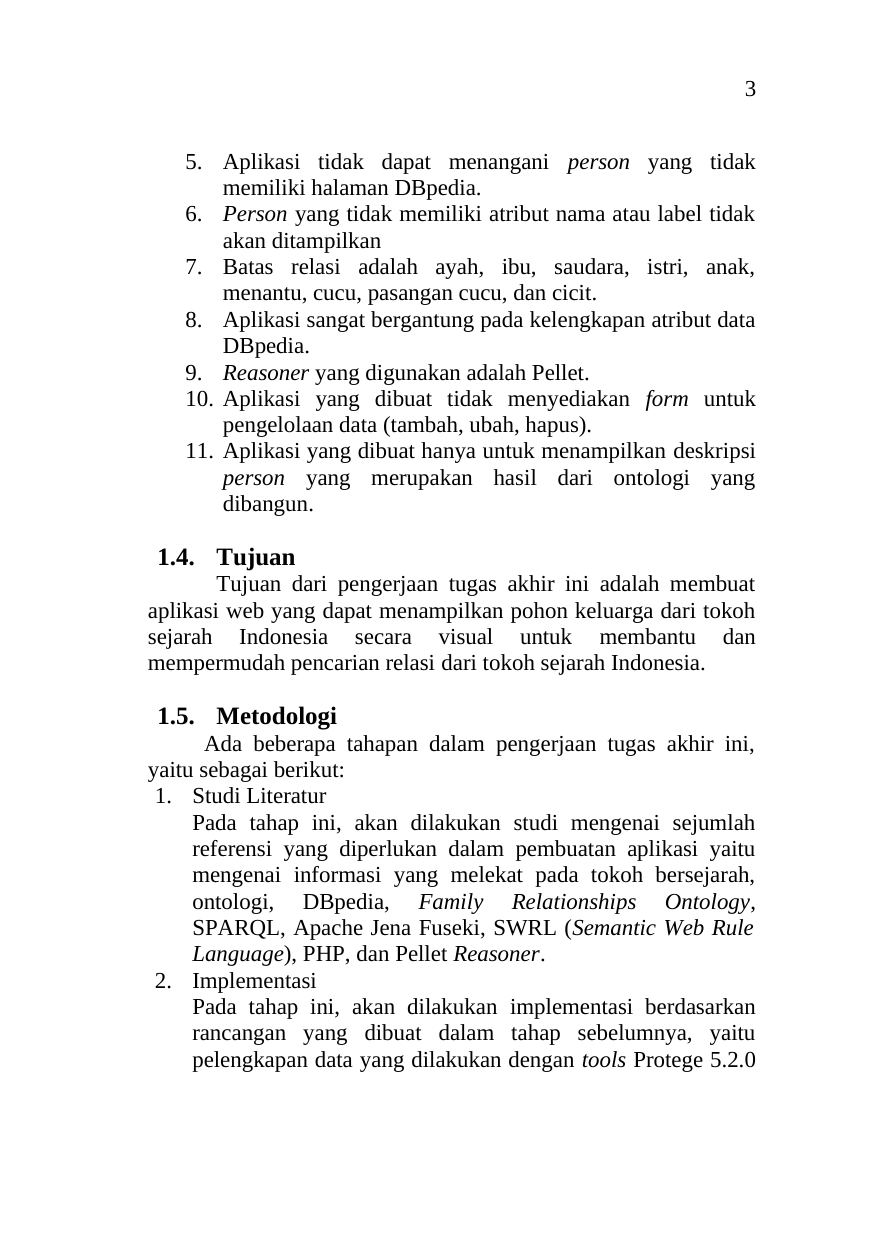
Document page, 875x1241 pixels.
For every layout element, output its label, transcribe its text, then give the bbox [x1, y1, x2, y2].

list Aplikasi sangat bergantung pada kelengkapan atribut data DBpedia. [185, 306, 756, 358]
list Person yang tidak memiliki atribut nama atau label tidak akan ditampilkan [185, 200, 756, 253]
list Aplikasi tidak dapat menangani person yang tidak memiliki halaman DBpedia. [185, 148, 756, 200]
list Batas relasi adalah ayah, ibu, saudara, istri, anak, menantu, cucu, pasangan cucu, dan cicit. [185, 253, 756, 306]
subtitle Tujuan [157, 542, 756, 570]
subtitle Metodologi [157, 701, 756, 729]
text Tujuan dari pengerjaan tugas akhir ini adalah membuat aplikasi web yang dapat menampilkan pohon keluarga dari tokoh sejarah Indonesia secara visual untuk membantu dan mempermudah pencarian relasi dari tokoh sejarah Indonesia. [148, 570, 756, 676]
list Reasoner yang digunakan adalah Pellet. [185, 358, 756, 385]
list Pada tahap ini, akan dilakukan studi mengenai sejumlah referensi yang diperlukan dalam pembuatan aplikasi yaitu mengenai informasi yang melekat pada tokoh bersejarah, ontologi, DBpedia, Family Relationships Ontology, SPARQL, Apache Jena Fuseki, SWRL (Semantic Web Rule Language), PHP, dan Pellet Reasoner. [192, 809, 756, 967]
list Implementasi [154, 967, 756, 993]
list Studi Literatur [154, 782, 756, 809]
list Aplikasi yang dibuat hanya untuk menampilkan deskripsi person yang merupakan hasil dari ontologi yang dibangun. [185, 438, 756, 517]
list Aplikasi yang dibuat tidak menyediakan form untuk pengelolaan data (tambah, ubah, hapus). [185, 385, 756, 438]
text Ada beberapa tahapan dalam pengerjaan tugas akhir ini, yaitu sebagai berikut: [148, 729, 756, 782]
